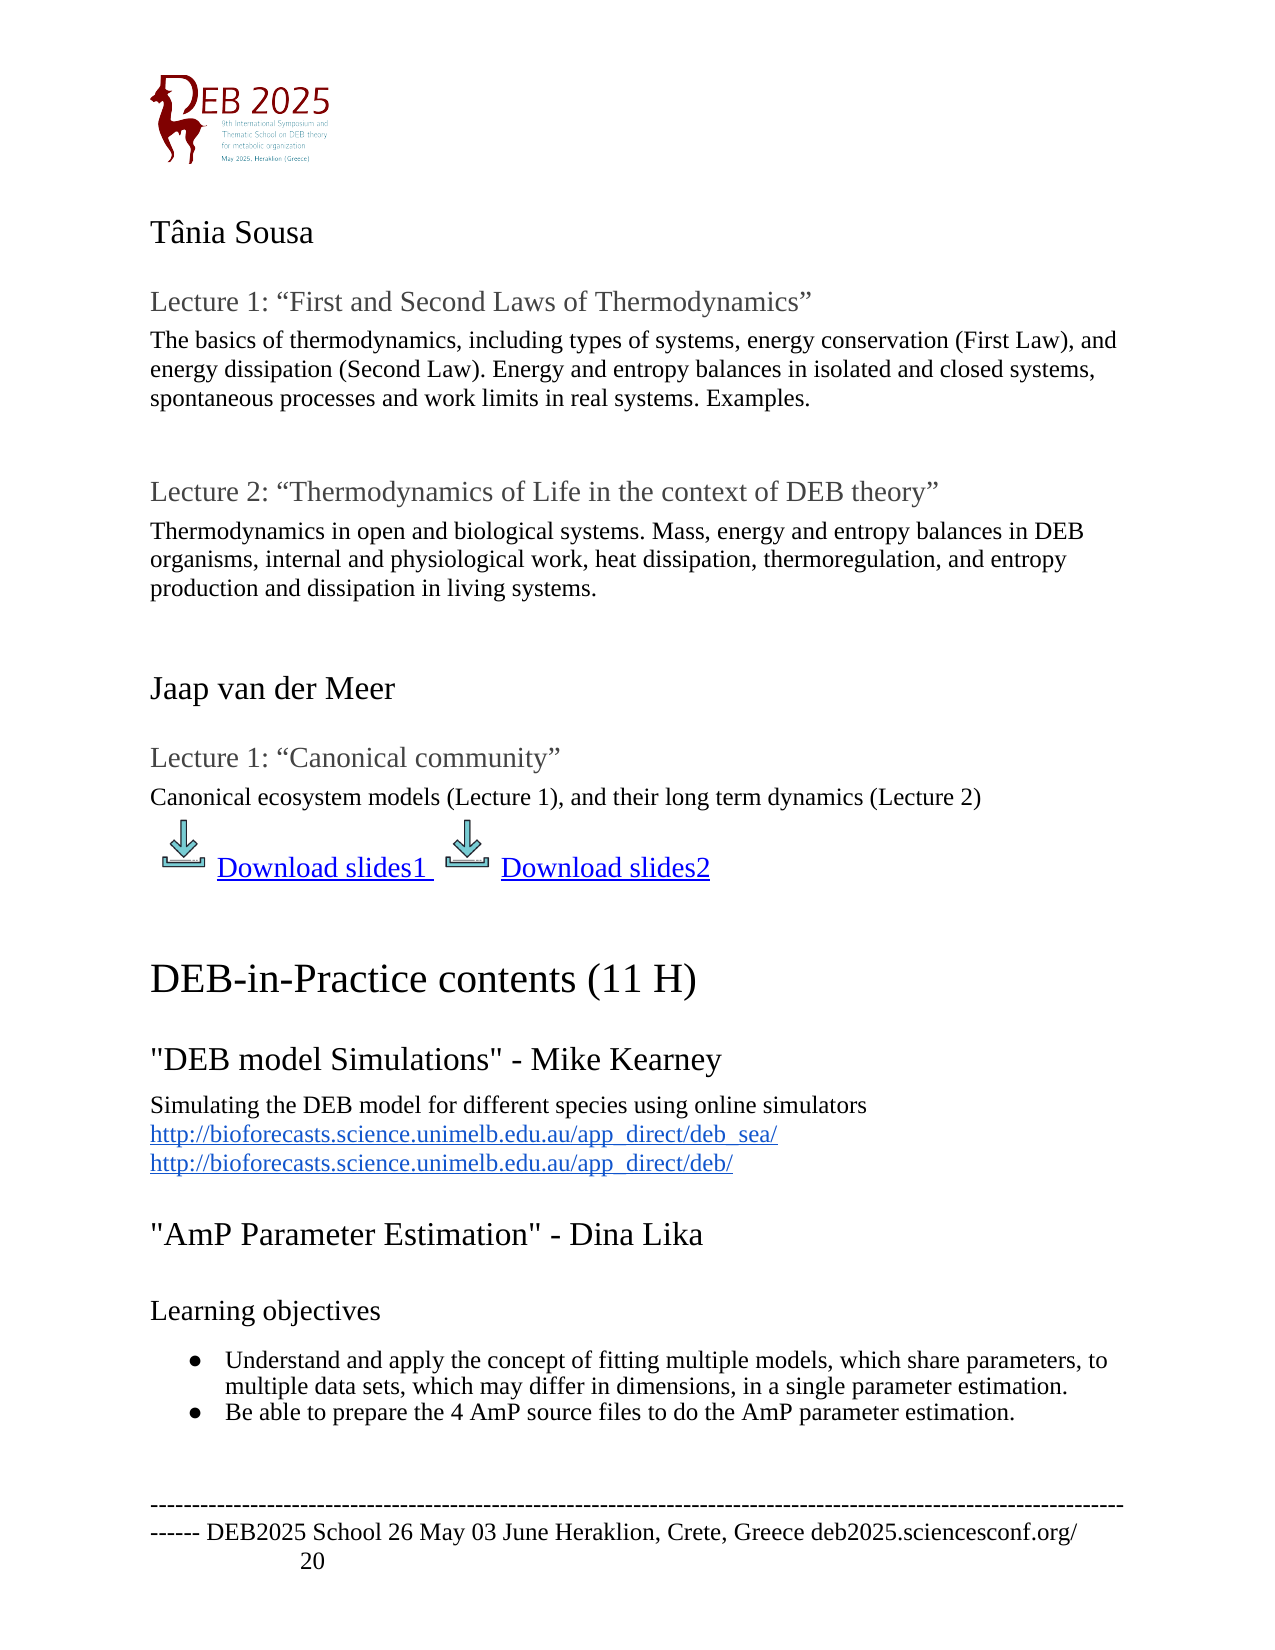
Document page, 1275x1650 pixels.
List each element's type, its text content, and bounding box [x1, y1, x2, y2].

subtitle "DEB model Simulations" - Mike Kearney [150, 1039, 1125, 1078]
text Simulating the DEB model for different species using online simulators [150, 1090, 1125, 1119]
text http://bioforecasts.science.unimelb.edu.au/app_direct/deb/ [150, 1148, 1125, 1176]
list Understand and apply the concept of fitting multiple models, which share parameters, to multiple data sets, which may differ in dimensions, in a single parameter estimation. [187, 1348, 1125, 1399]
text http://bioforecasts.science.unimelb.edu.au/app_direct/deb_sea/ [150, 1119, 1125, 1148]
subtitle Lecture 1: “First and Second Laws of Thermodynamics” [150, 284, 1125, 317]
picture [150, 810, 217, 878]
text Download slides1 Download slides2 [150, 811, 1125, 883]
text Thermodynamics in open and biological systems. Mass, energy and entropy balances in DEB organisms, internal and physiological work, heat dissipation, thermoregulation, and entropy production and dissipation in living systems. [150, 516, 1125, 602]
picture [433, 810, 501, 878]
list Be able to prepare the 4 AmP source files to do the AmP parameter estimation. [187, 1399, 1125, 1425]
subtitle DEB-in-Practice contents (11 H) [150, 954, 1125, 1002]
picture [150, 75, 329, 164]
subtitle Tânia Sousa [150, 212, 1125, 250]
subtitle Lecture 1: “Canonical community” [150, 740, 1125, 773]
text Canonical ecosystem models (Lecture 1), and their long term dynamics (Lecture 2) [150, 782, 1125, 811]
subtitle Lecture 2: “Thermodynamics of Life in the context of DEB theory” [150, 474, 1125, 507]
text The basics of thermodynamics, including types of systems, energy conservation (First Law), and energy dissipation (Second Law). Energy and entropy balances in isolated and closed systems, spontaneous processes and work limits in real systems. Examples. [150, 326, 1125, 412]
subtitle "AmP Parameter Estimation" - Dina Lika [150, 1214, 1125, 1252]
subtitle Jaap van der Meer [150, 668, 1125, 707]
text Learning objectives [150, 1293, 1125, 1327]
